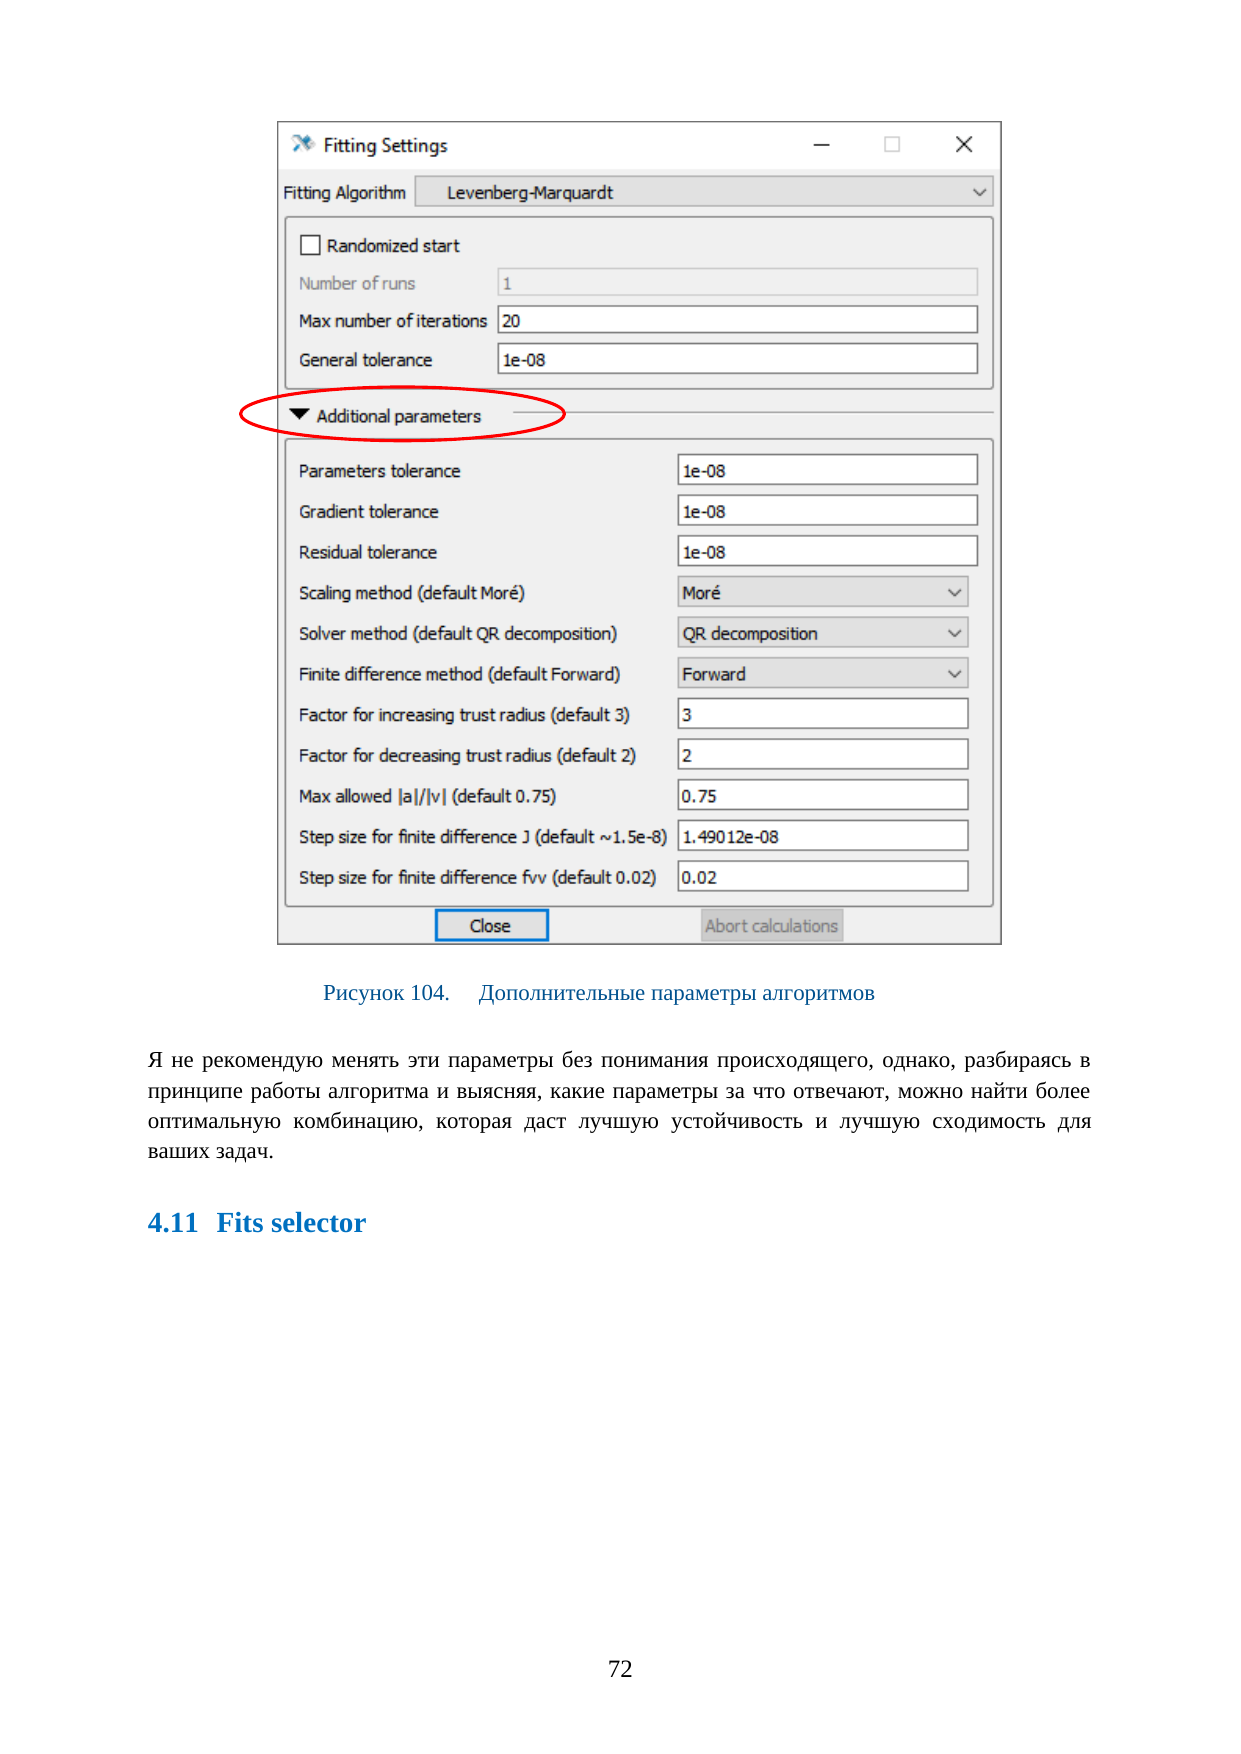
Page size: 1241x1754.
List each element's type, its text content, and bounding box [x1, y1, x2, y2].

text Я не рекомендую менять эти параметры без понимания происходящего, однако, разбираясь в принципе работы алгоритма и выясняя, какие параметры за что отвечают, можно найти более оптимальную комбинацию, которая даст лучшую устойчивость и лучшую сходимость для ваших задач. [148, 1046, 1093, 1163]
picture [277, 389, 562, 439]
picture [277, 121, 1002, 945]
subtitle Fits selector [148, 1205, 1093, 1238]
